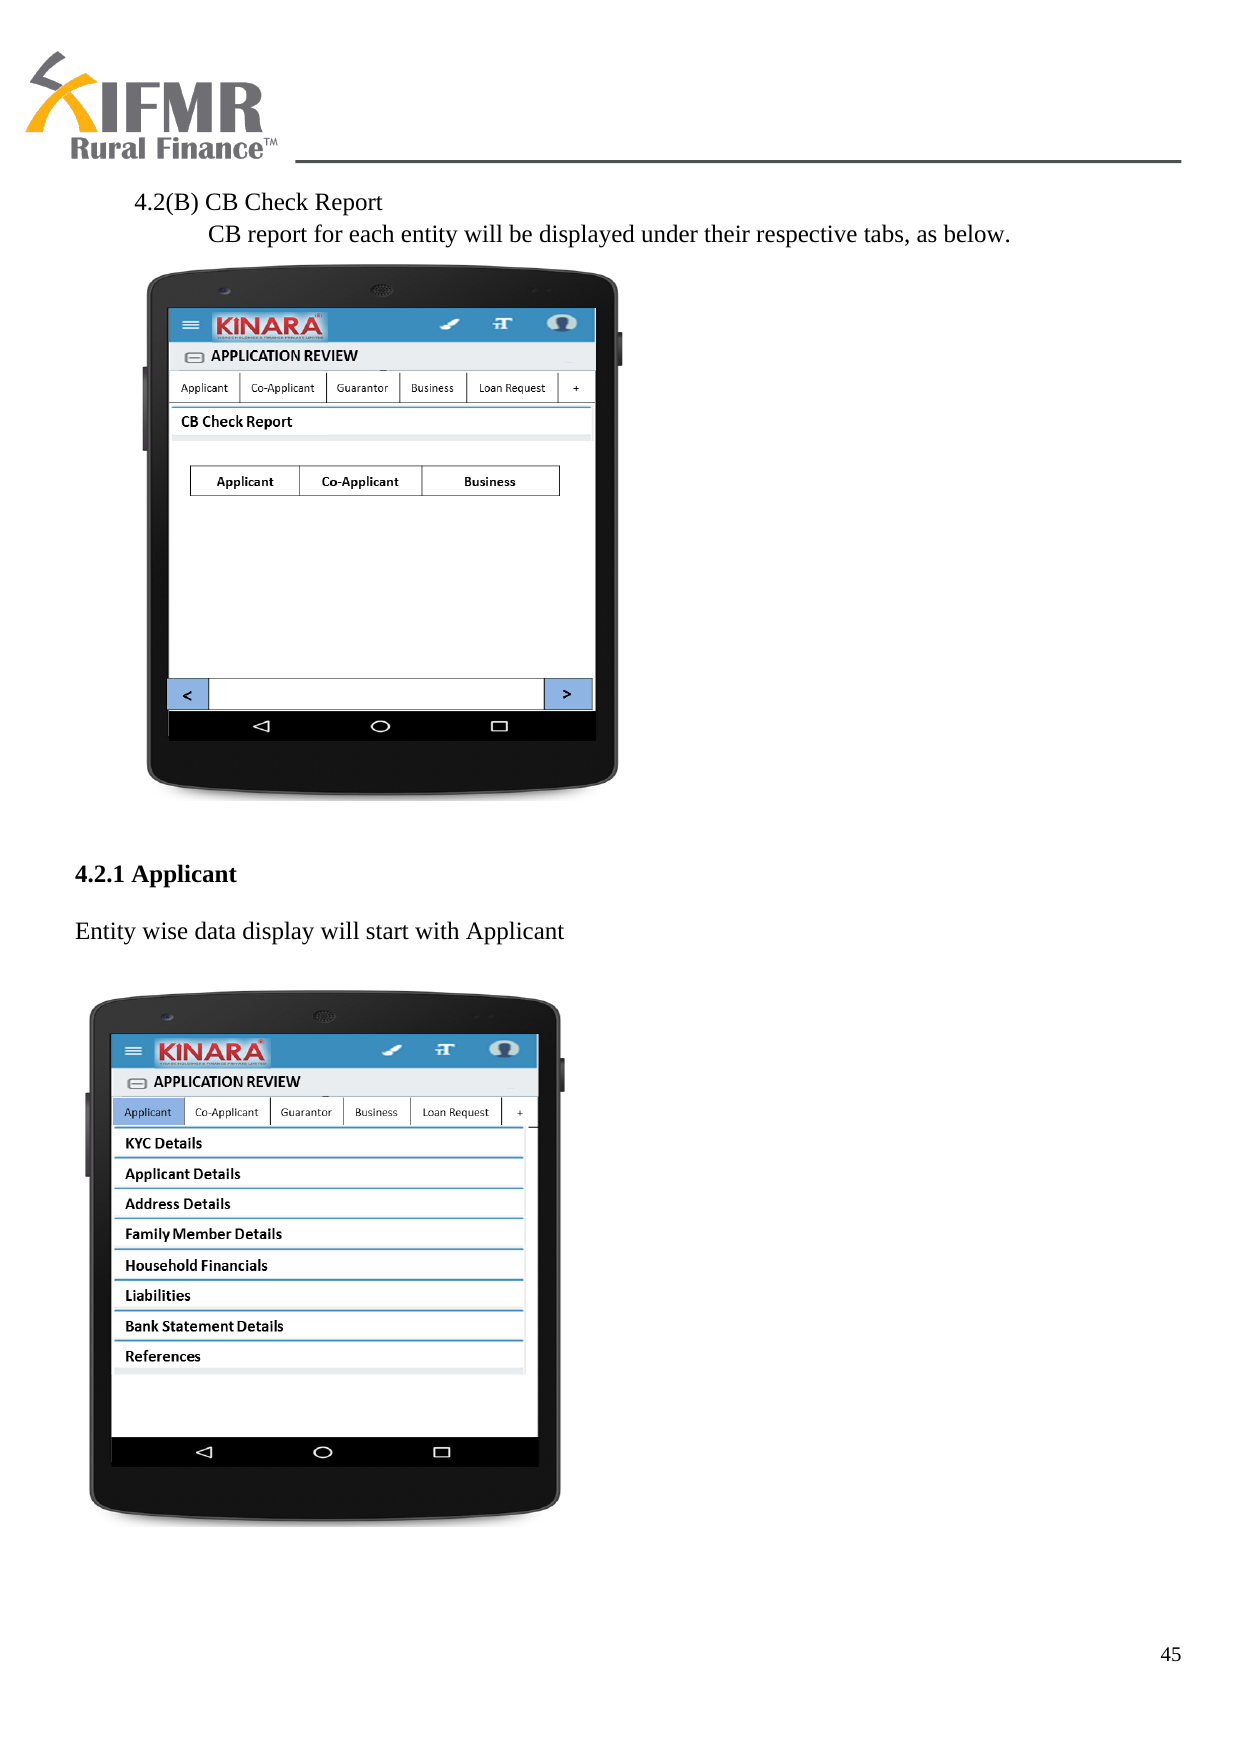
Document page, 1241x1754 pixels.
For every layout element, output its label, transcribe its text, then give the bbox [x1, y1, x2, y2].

picture [18, 45, 284, 166]
text 4.2.1 Applicant [75, 859, 1181, 888]
list 4.2(B) CB Check Report [134, 187, 1181, 215]
text Entity wise data display will start with Applicant [75, 916, 1181, 945]
picture [134, 252, 633, 801]
list CB report for each entity will be displayed under their respective tabs, as below. [208, 219, 1181, 248]
picture [75, 978, 571, 1527]
